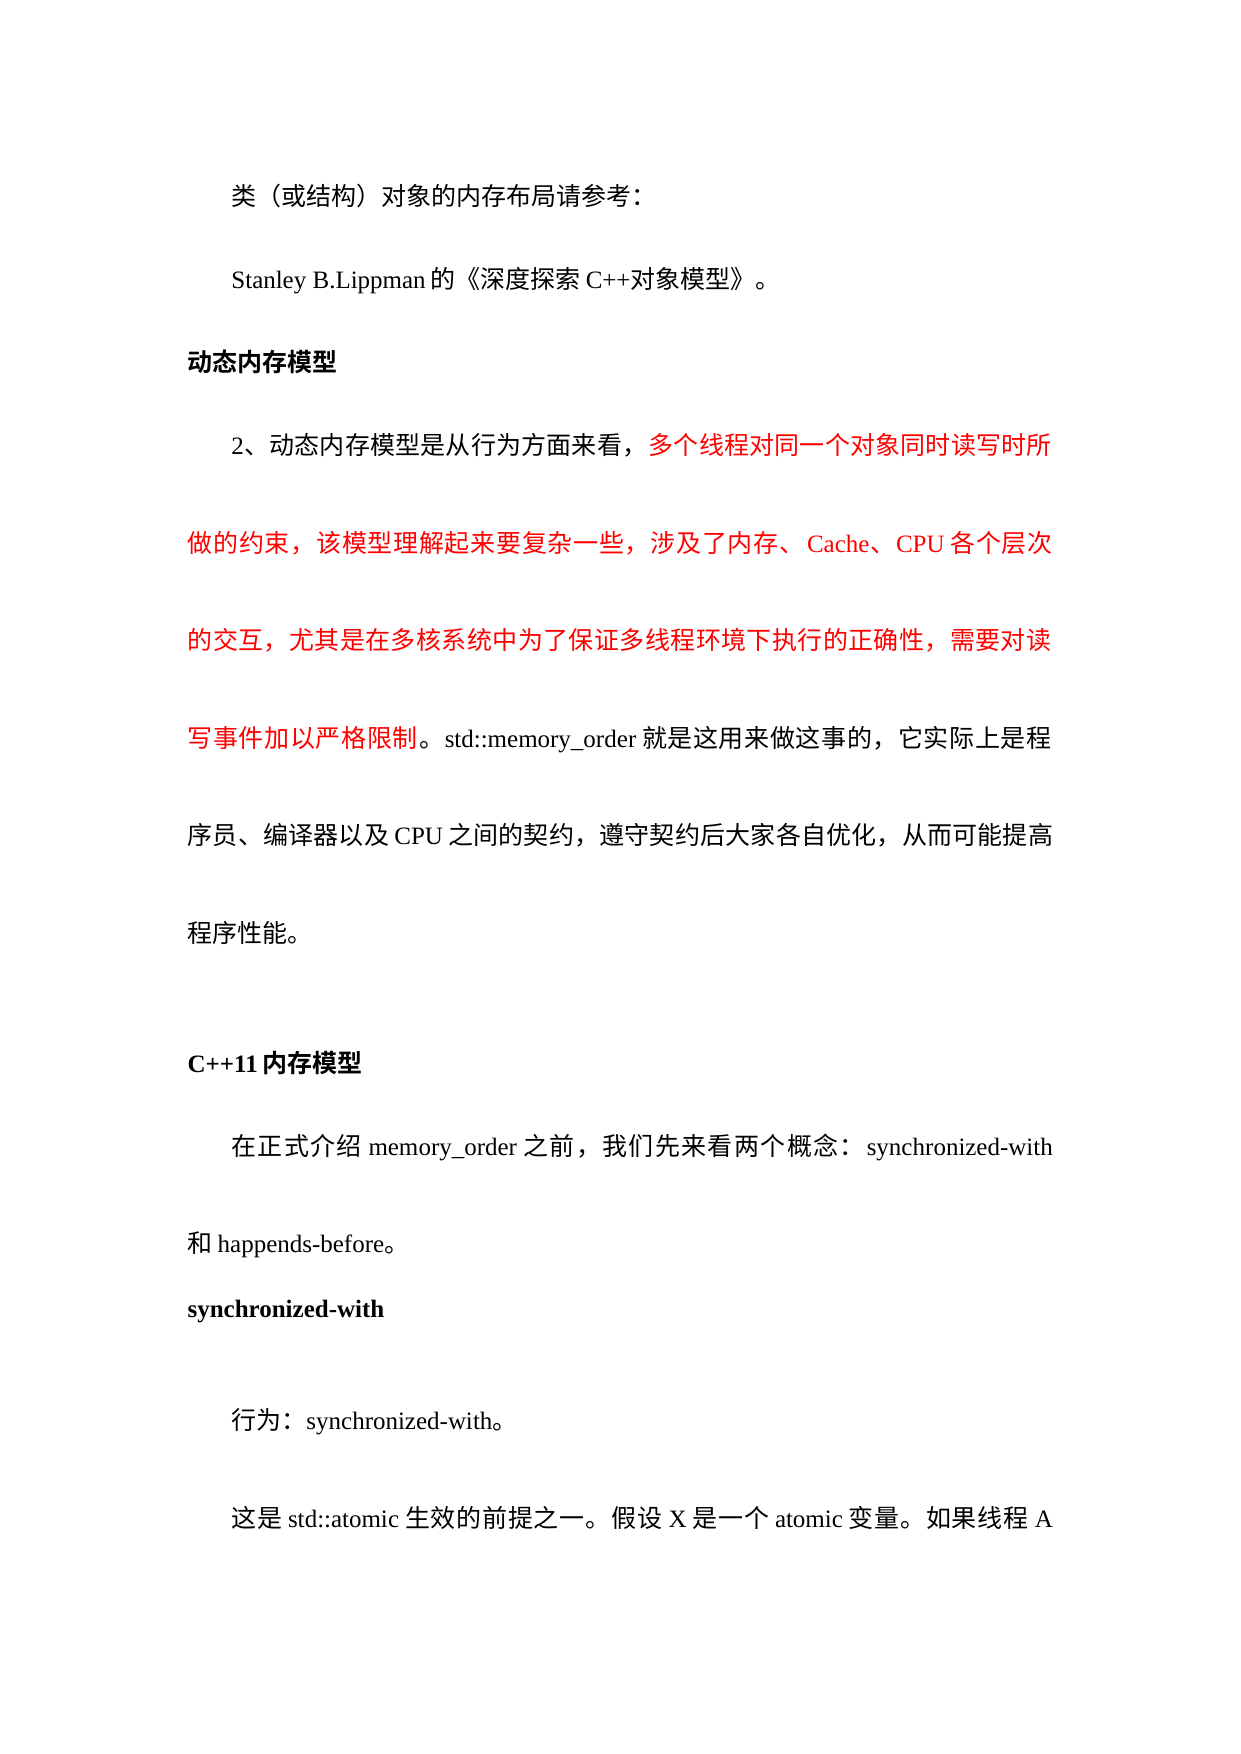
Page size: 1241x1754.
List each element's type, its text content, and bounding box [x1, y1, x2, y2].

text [187, 1386, 1053, 1549]
text 类（或结构）对象的内存布局请参考： [187, 162, 1053, 227]
text Stanley B.Lippman的《深度探索C++对象模型》。 [187, 245, 1053, 310]
text 在正式介绍memory_order之前，我们先来看两个概念：synchronized-with和happends-before。 [187, 1112, 1053, 1274]
subtitle 动态内存模型 [187, 328, 1053, 393]
subtitle synchronized-with [187, 1293, 1053, 1325]
text 2、动态内存模型是从行为方面来看，多个线程对同一个对象同时读写时所做的约束，该模型理解起来要复杂一些，涉及了内存、Cache、CPU各个层次的交互，尤其是在多核系统中为了保证多线程环境下执行的正确性，需要对读写事件加以严格限制。std::memory_order就是这用来做这事的，它实际上是程序员、编译器以及CPU之间的契约，遵守契约后大家各自优化，从而可能提高程序性能。 [187, 411, 1053, 964]
subtitle C++11内存模型 [187, 1029, 1053, 1094]
